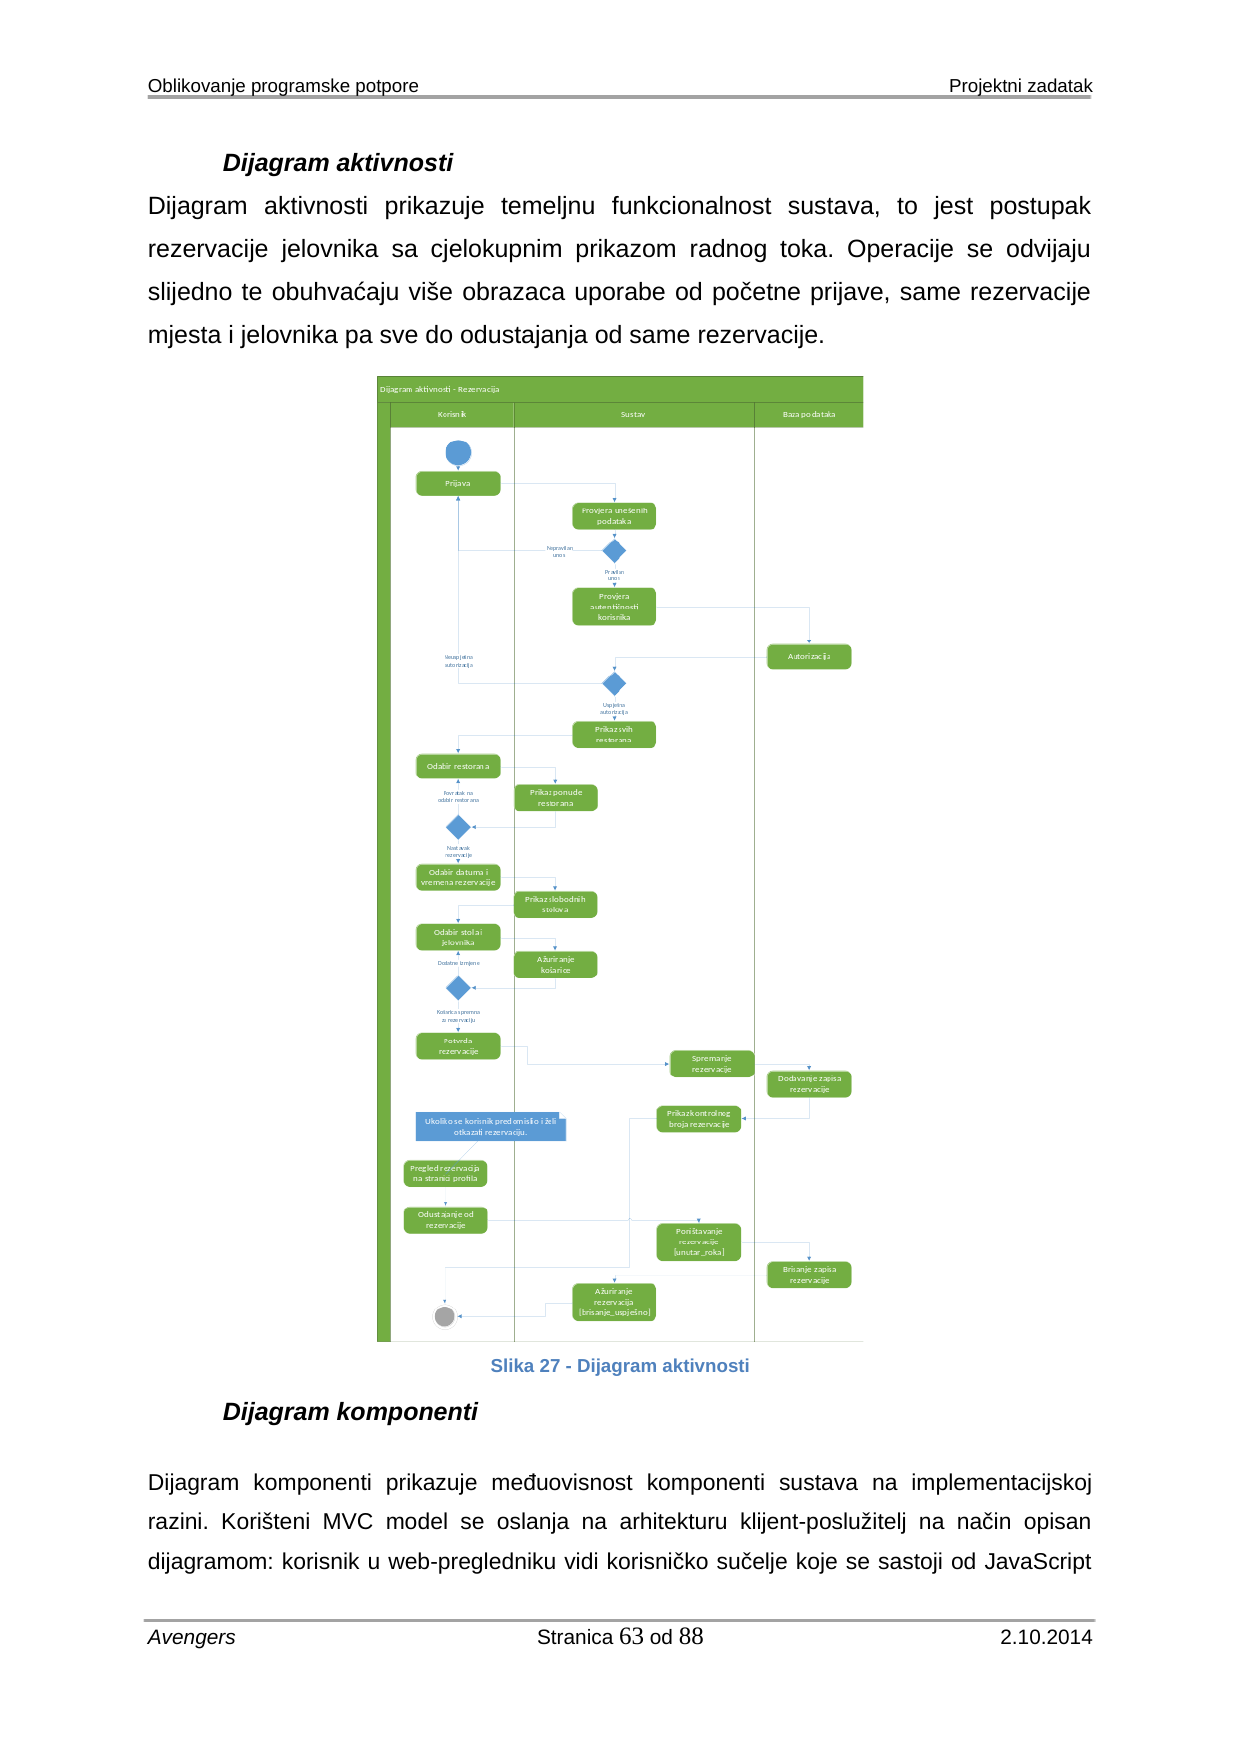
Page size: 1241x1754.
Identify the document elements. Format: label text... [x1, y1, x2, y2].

text Slika 27 - Dijagram aktivnosti [148, 1354, 1092, 1376]
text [148, 1469, 1092, 1574]
picture [147, 95, 1092, 99]
text Dijagram komponenti [223, 1397, 1092, 1426]
text Dijagram aktivnosti [223, 148, 1092, 176]
text Dijagram aktivnosti prikazuje temeljnu funkcionalnost sustava, to jest postupak rezervacije jelovnika sa cjelokupnim prikazom radnog toka. Operacije se odvijaju slijedno te obuhvaćaju više obrazaca uporabe od početne prijave, same rezervacije mjesta i jelovnika pa sve do odustajanja od same rezervacije. [148, 191, 1092, 349]
